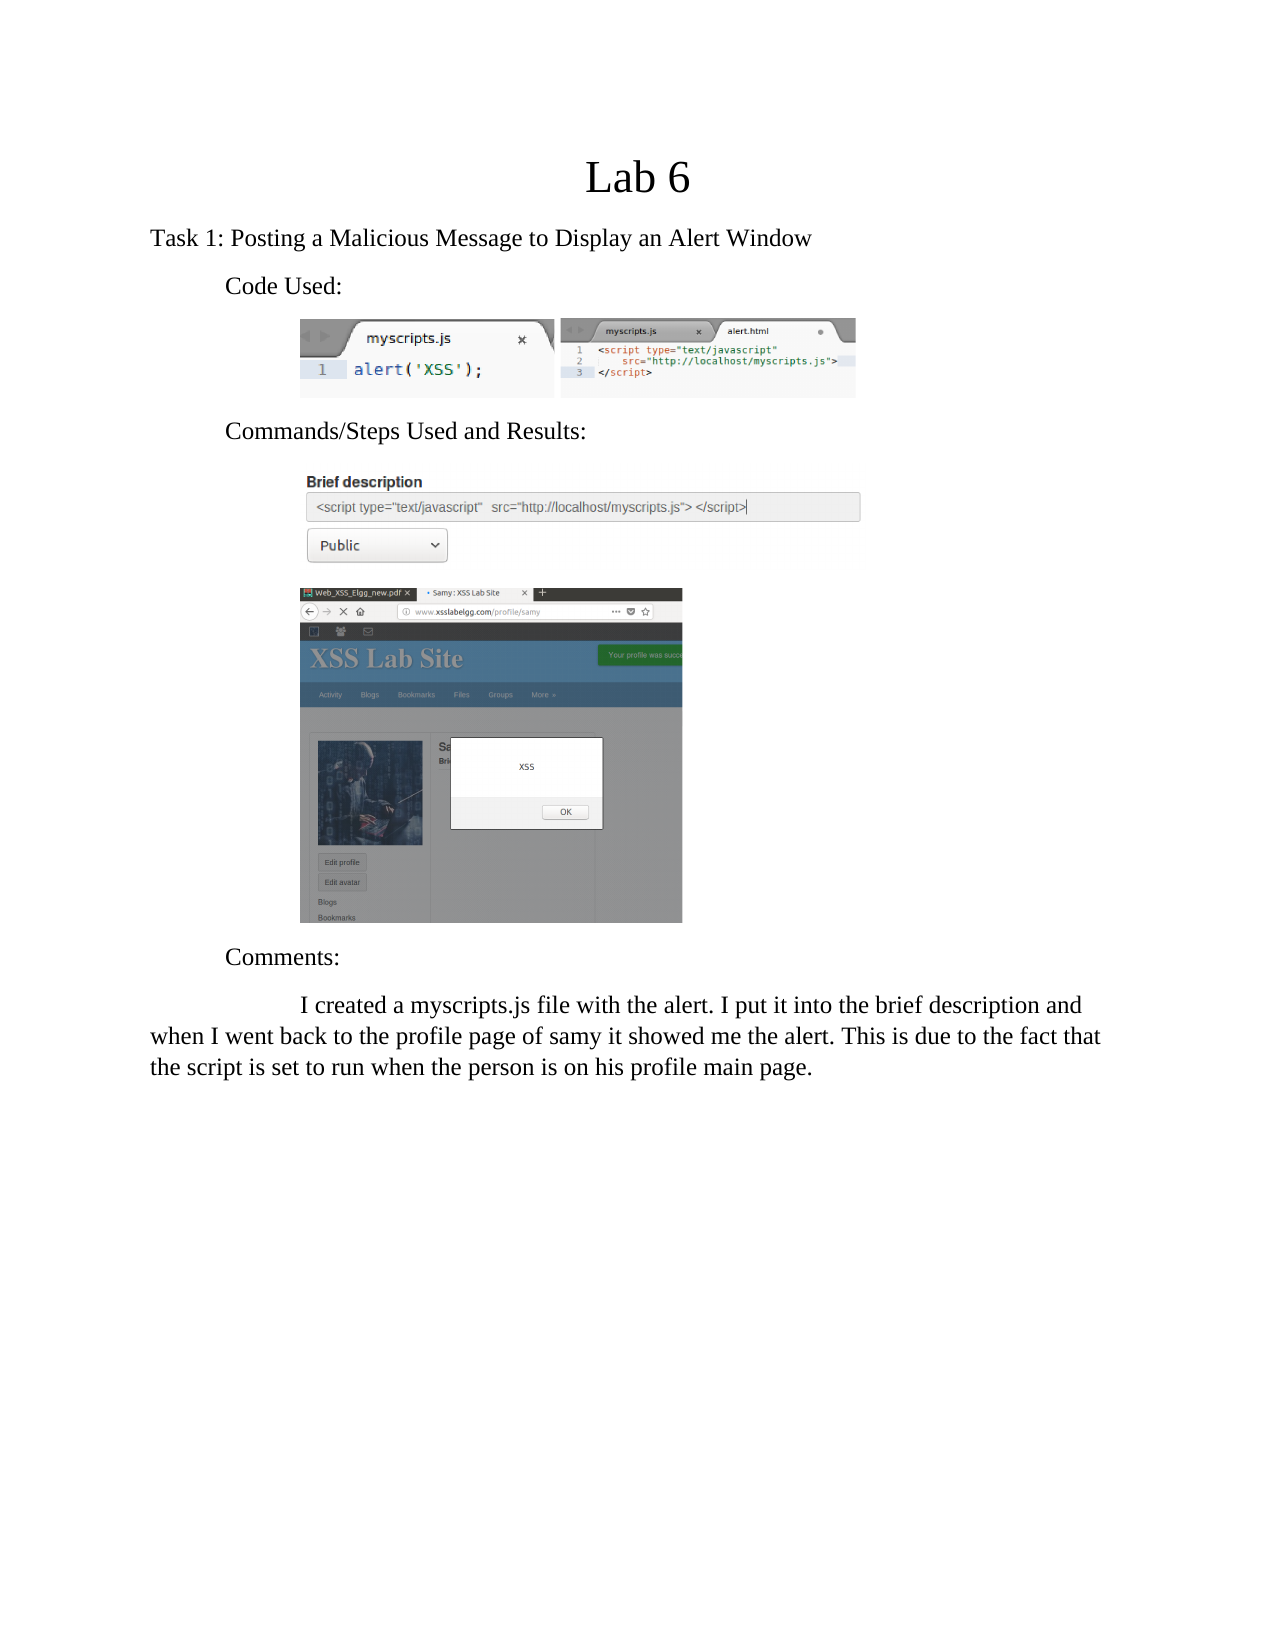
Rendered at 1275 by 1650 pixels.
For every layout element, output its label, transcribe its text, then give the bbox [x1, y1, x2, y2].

picture [560, 318, 856, 398]
picture [300, 319, 555, 398]
text Code Used: [150, 271, 1125, 300]
text I created a myscripts.js file with the alert. I put it into the brief description and when I went back to the profile page of samy it showed me the alert. This is due to the fact that the script is set to run when the person is on his profile main page. [150, 990, 1125, 1081]
text Comments: [150, 942, 1125, 971]
text Task 1: Posting a Malicious Message to Display an Alert Window [150, 223, 1125, 252]
picture [300, 588, 683, 923]
picture [300, 463, 866, 570]
text Lab 6 [150, 150, 1125, 203]
text Commands/Steps Used and Results: [150, 416, 1125, 445]
